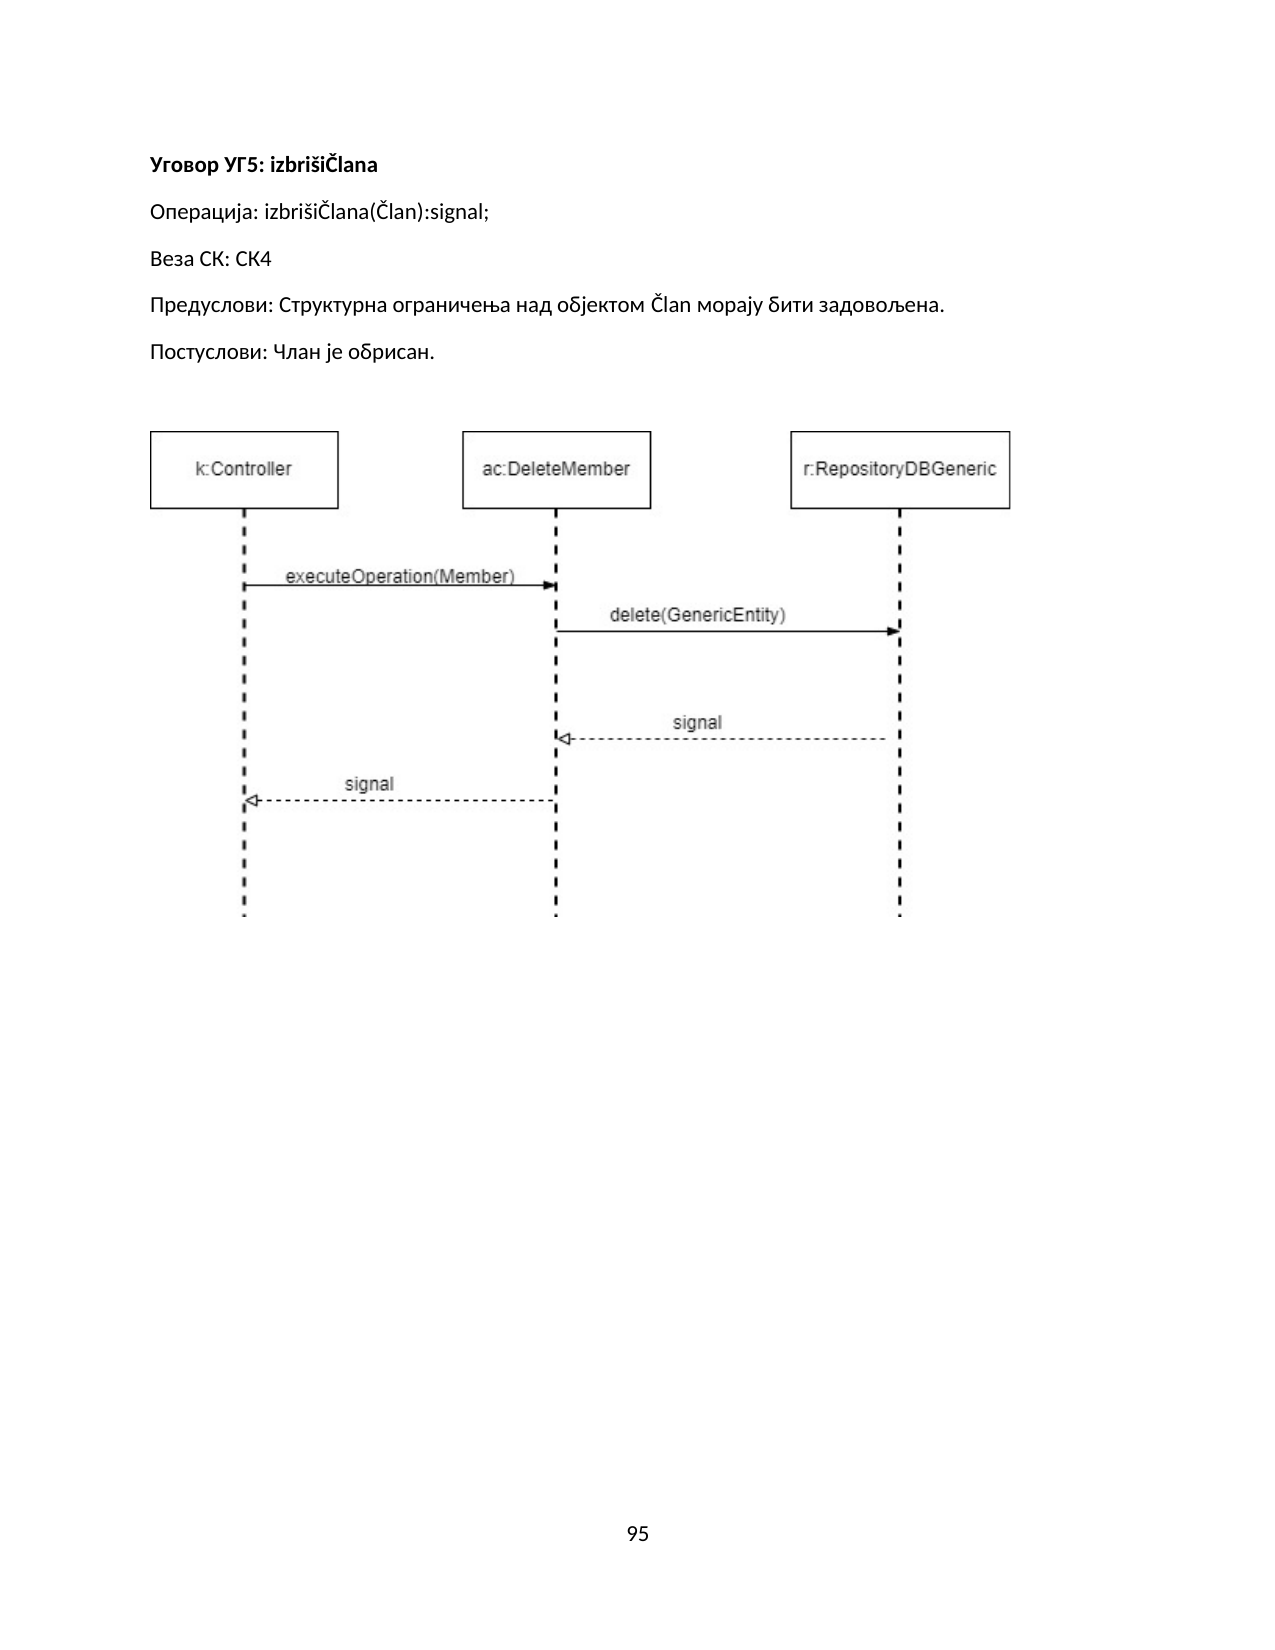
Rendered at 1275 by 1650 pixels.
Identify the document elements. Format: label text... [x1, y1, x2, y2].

text Веза СК: СК4 [150, 244, 1125, 272]
picture [150, 431, 1011, 917]
text Предуслови: Структурна ограничења над објектом Član морају бити задовољена. [150, 291, 1125, 319]
text Операција: izbrišiČlana(Član):signal; [150, 197, 1125, 225]
text Уговор УГ5: izbrišiČlana [150, 150, 1125, 178]
text Постуслови: Члан је обрисан. [150, 337, 1125, 366]
